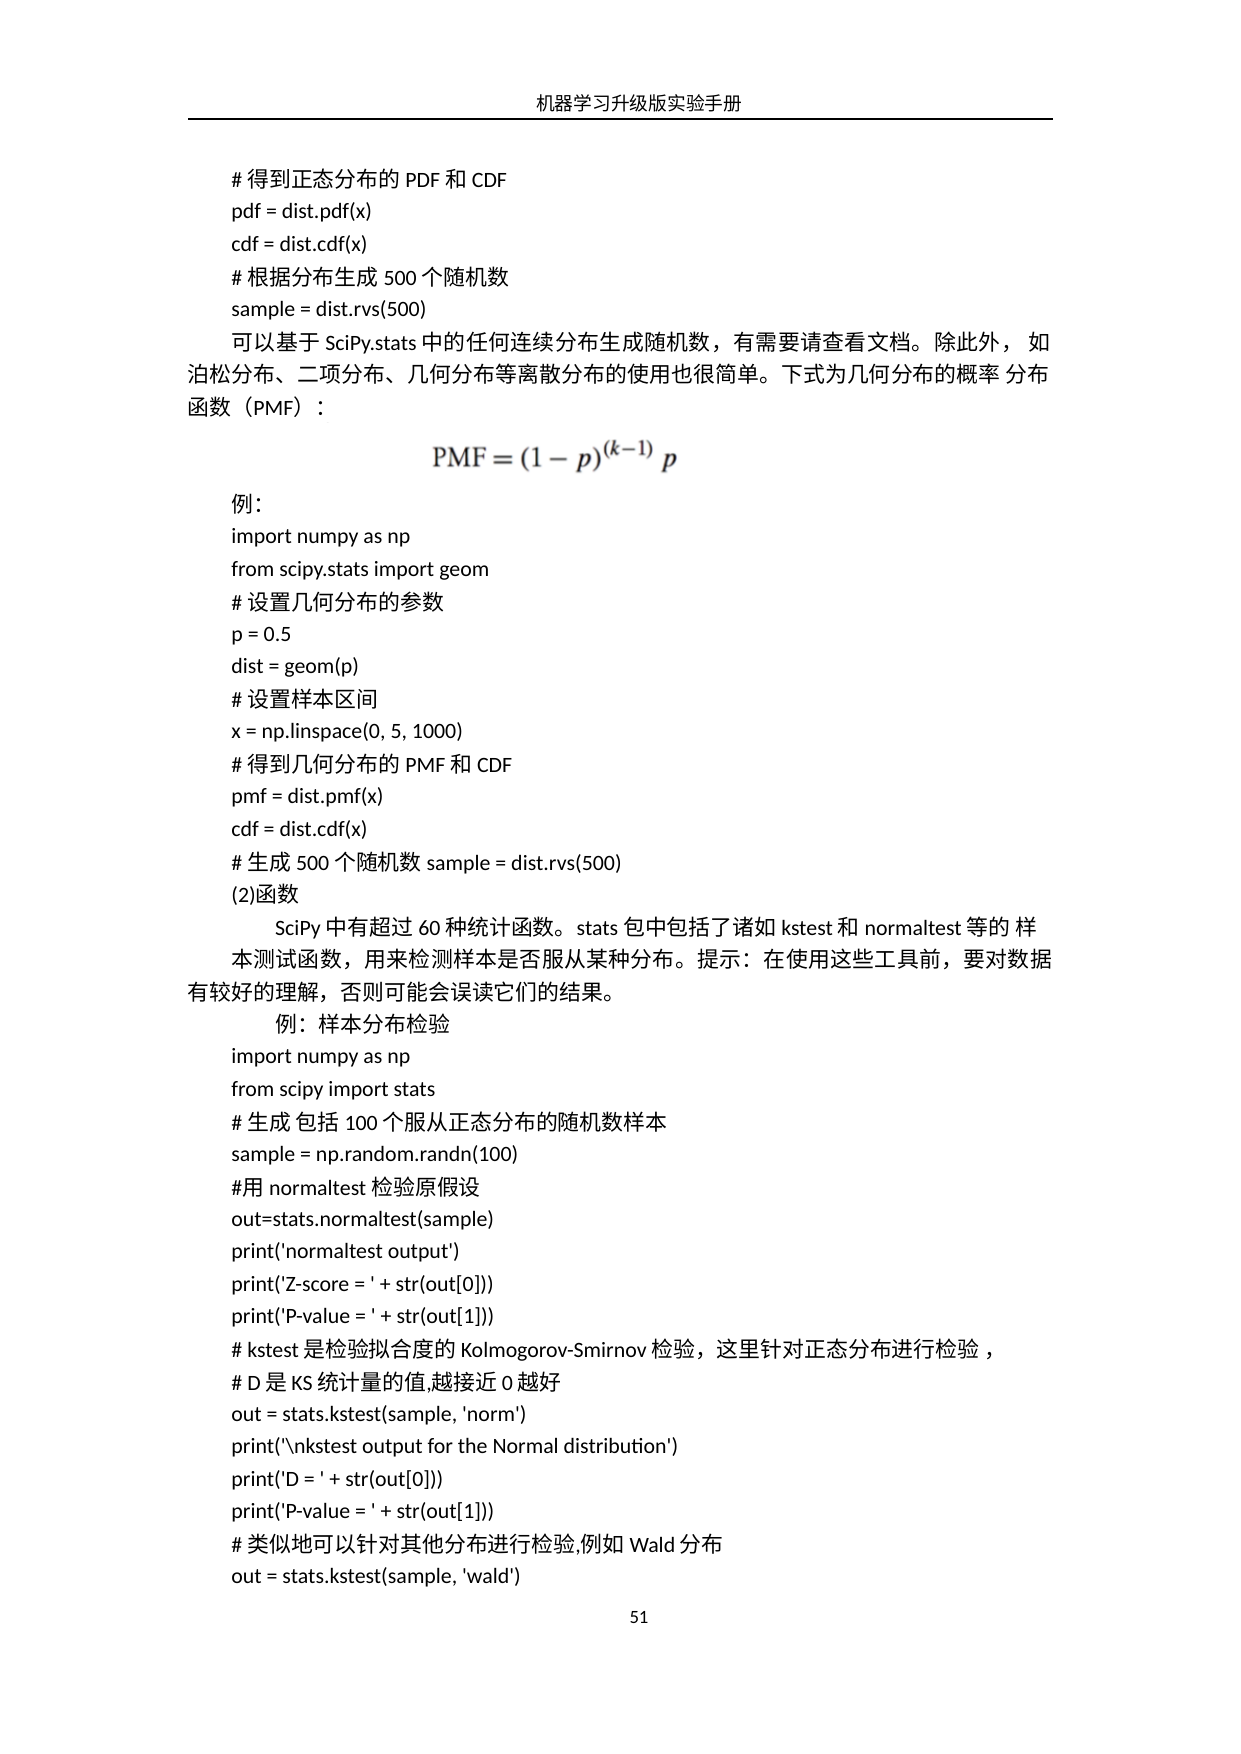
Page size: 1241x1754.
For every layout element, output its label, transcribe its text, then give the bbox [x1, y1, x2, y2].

text out = stats.kstest(sample, 'wald') [187, 1559, 1053, 1592]
text 例： [187, 487, 1053, 519]
text print('P-value = ' + str(out[1])) [187, 1299, 1053, 1332]
text 可以基于SciPy.stats中的任何连续分布生成随机数，有需要请查看文档。除此外， 如泊松分布、二项分布、几何分布等离散分布的使用也很简单。下式为几何分布的概率 分布函数（PMF）： [187, 324, 1053, 422]
text out = stats.kstest(sample, 'norm') [187, 1397, 1053, 1429]
text # 得到几何分布的 PMF 和 CDF [187, 747, 1053, 779]
text #用 normaltest 检验原假设 [187, 1169, 1053, 1202]
text 例：样本分布检验 [187, 1007, 1053, 1039]
text x = np.linspace(0, 5, 1000) [187, 714, 1053, 747]
text p = 0.5 [187, 617, 1053, 649]
text print('\nkstest output for the Normal distribution') [187, 1429, 1053, 1462]
text # D是KS统计量的值,越接近0越好 [187, 1364, 1053, 1397]
text out=stats.normaltest(sample) [187, 1202, 1053, 1234]
text print('normaltest output') [187, 1234, 1053, 1267]
text # 设置样本区间 [187, 682, 1053, 714]
text # 生成 500 个随机数 sample = dist.rvs(500) [187, 844, 1053, 877]
text print('Z-score = ' + str(out[0])) [187, 1267, 1053, 1299]
text # 生成 包括 100 个服从正态分布的随机数样本 [187, 1104, 1053, 1137]
text sample = np.random.randn(100) [187, 1137, 1053, 1169]
text pmf = dist.pmf(x) [187, 779, 1053, 812]
text sample = dist.rvs(500) [187, 292, 1053, 324]
text # 设置几何分布的参数 [187, 584, 1053, 617]
text import numpy as np [187, 519, 1053, 552]
text pdf = dist.pdf(x) [187, 194, 1053, 227]
text from scipy.stats import geom [187, 552, 1053, 584]
text (2)函数 [187, 877, 1053, 909]
text print('P-value = ' + str(out[1])) [187, 1494, 1053, 1527]
text import numpy as np [187, 1039, 1053, 1072]
text print('D = ' + str(out[0])) [187, 1462, 1053, 1494]
text cdf = dist.cdf(x) [187, 812, 1053, 844]
text 本测试函数，用来检测样本是否服从某种分布。提示：在使用这些工具前，要对数据 有较好的理解，否则可能会误读它们的结果。 [187, 942, 1053, 1007]
picture [296, 422, 748, 483]
text from scipy import stats [187, 1072, 1053, 1104]
text dist = geom(p) [187, 649, 1053, 682]
text # 根据分布生成 500 个随机数 [187, 259, 1053, 292]
text # kstest是检验拟合度的Kolmogorov-Smirnov检验，这里针对正态分布进行检验 ， [187, 1332, 1053, 1364]
text SciPy 中有超过 60 种统计函数。stats 包中包括了诸如 kstest 和 normaltest 等的 样 [231, 909, 1053, 942]
text # 得到正态分布的 PDF 和 CDF [187, 162, 1053, 194]
text cdf = dist.cdf(x) [187, 227, 1053, 259]
text # 类似地可以针对其他分布进行检验,例如 Wald分布 [187, 1527, 1053, 1559]
